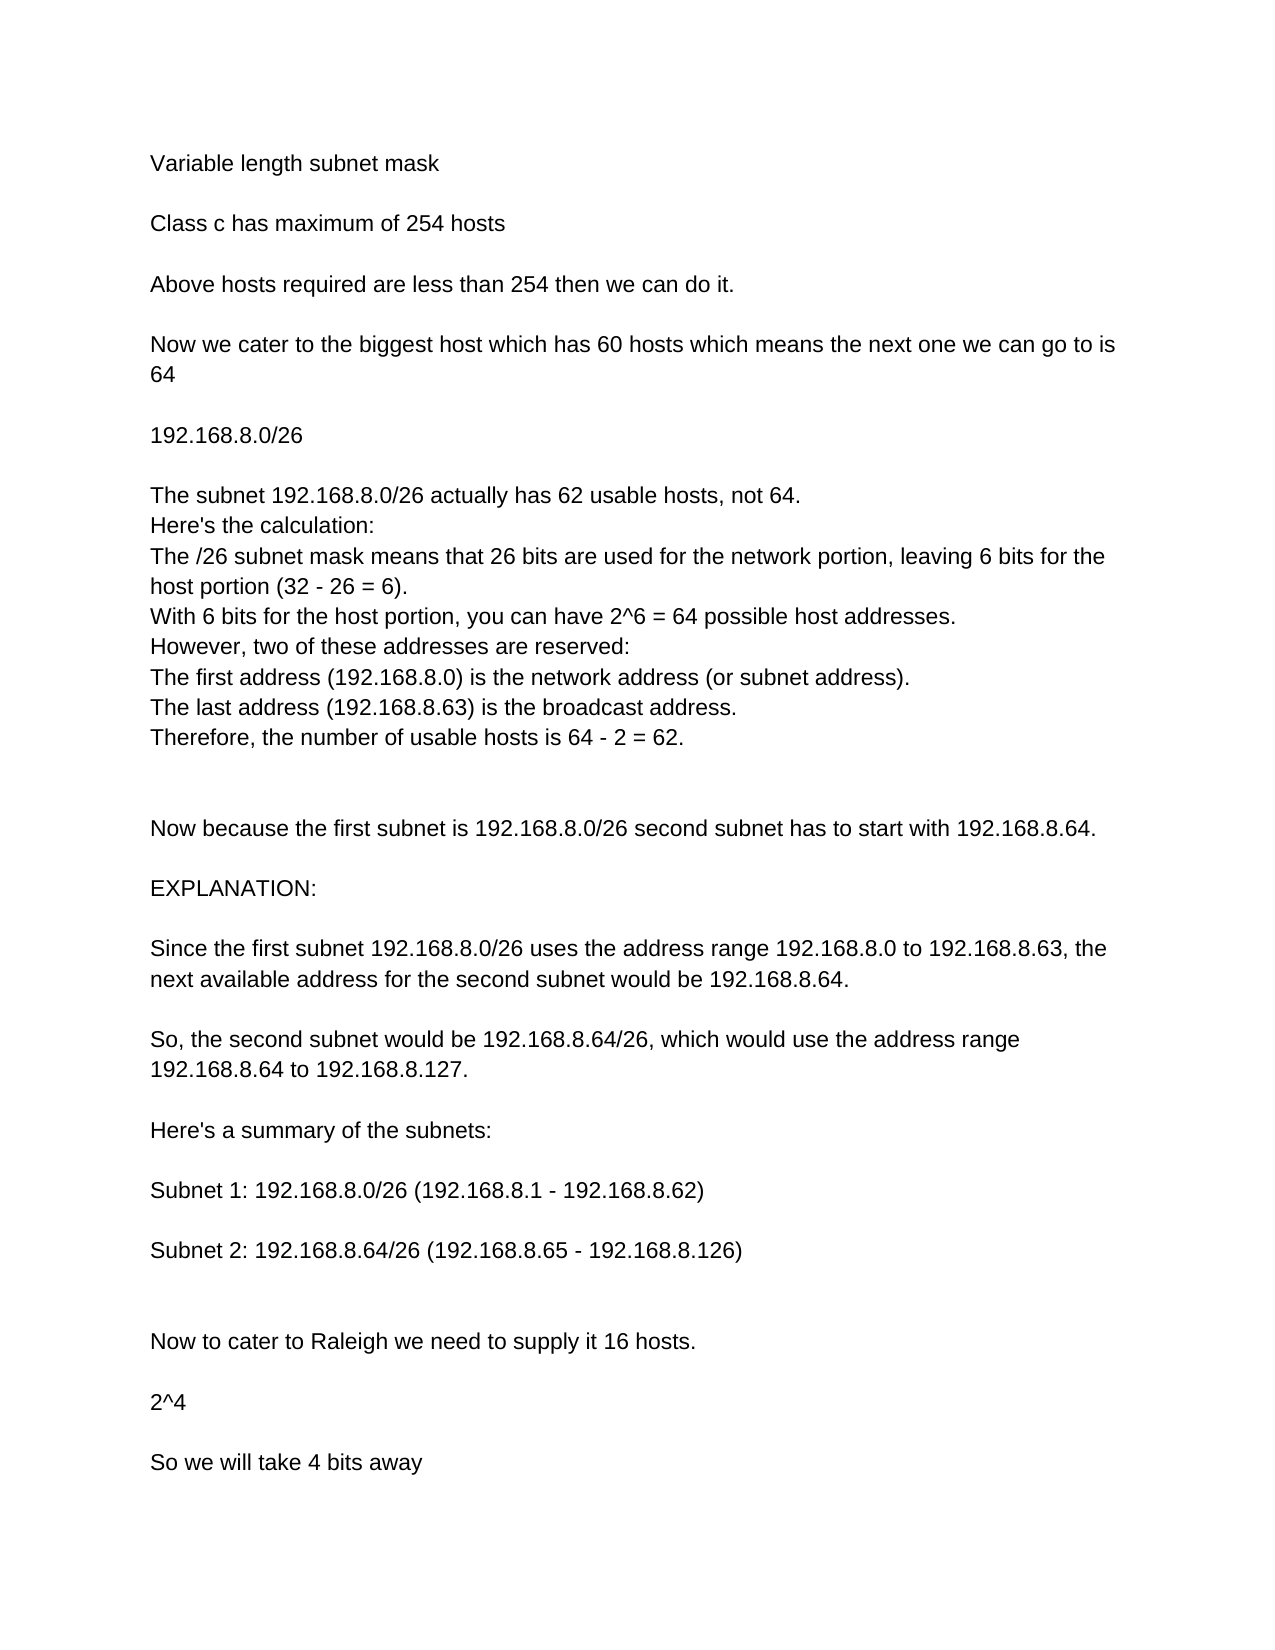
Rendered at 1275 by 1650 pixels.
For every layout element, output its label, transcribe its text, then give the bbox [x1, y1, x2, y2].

text Since the first subnet 192.168.8.0/26 uses the address range 192.168.8.0 to 192.168.8.63, the next available address for the second subnet would be 192.168.8.64. [150, 935, 1125, 992]
text Variable length subnet mask [150, 150, 1125, 176]
text Subnet 2: 192.168.8.64/26 (192.168.8.65 - 192.168.8.126) [150, 1237, 1125, 1264]
text Here's the calculation: [150, 512, 1125, 539]
text Now because the first subnet is 192.168.8.0/26 second subnet has to start with 192.168.8.64. [150, 814, 1125, 841]
text Now to cater to Raleigh we need to supply it 16 hosts. [150, 1328, 1125, 1354]
text Now we cater to the biggest host which has 60 hosts which means the next one we can go to is 64 [150, 331, 1125, 388]
text Above hosts required are less than 254 then we can do it. [150, 271, 1125, 297]
text EXPLANATION: [150, 875, 1125, 901]
text Therefore, the number of usable hosts is 64 - 2 = 62. [150, 724, 1125, 750]
text Here's a summary of the subnets: [150, 1117, 1125, 1143]
text The last address (192.168.8.63) is the broadcast address. [150, 694, 1125, 720]
text Class c has maximum of 254 hosts [150, 210, 1125, 237]
text 2^4 [150, 1388, 1125, 1415]
text So, the second subnet would be 192.168.8.64/26, which would use the address range 192.168.8.64 to 192.168.8.127. [150, 1026, 1125, 1083]
text The subnet 192.168.8.0/26 actually has 62 usable hosts, not 64. [150, 482, 1125, 509]
text The first address (192.168.8.0) is the network address (or subnet address). [150, 663, 1125, 690]
text With 6 bits for the host portion, you can have 2^6 = 64 possible host addresses. [150, 603, 1125, 629]
text 192.168.8.0/26 [150, 422, 1125, 448]
text So we will take 4 bits away [150, 1449, 1125, 1475]
text Subnet 1: 192.168.8.0/26 (192.168.8.1 - 192.168.8.62) [150, 1177, 1125, 1203]
text The /26 subnet mask means that 26 bits are used for the network portion, leaving 6 bits for the host portion (32 - 26 = 6). [150, 543, 1125, 599]
text However, two of these addresses are reserved: [150, 633, 1125, 660]
